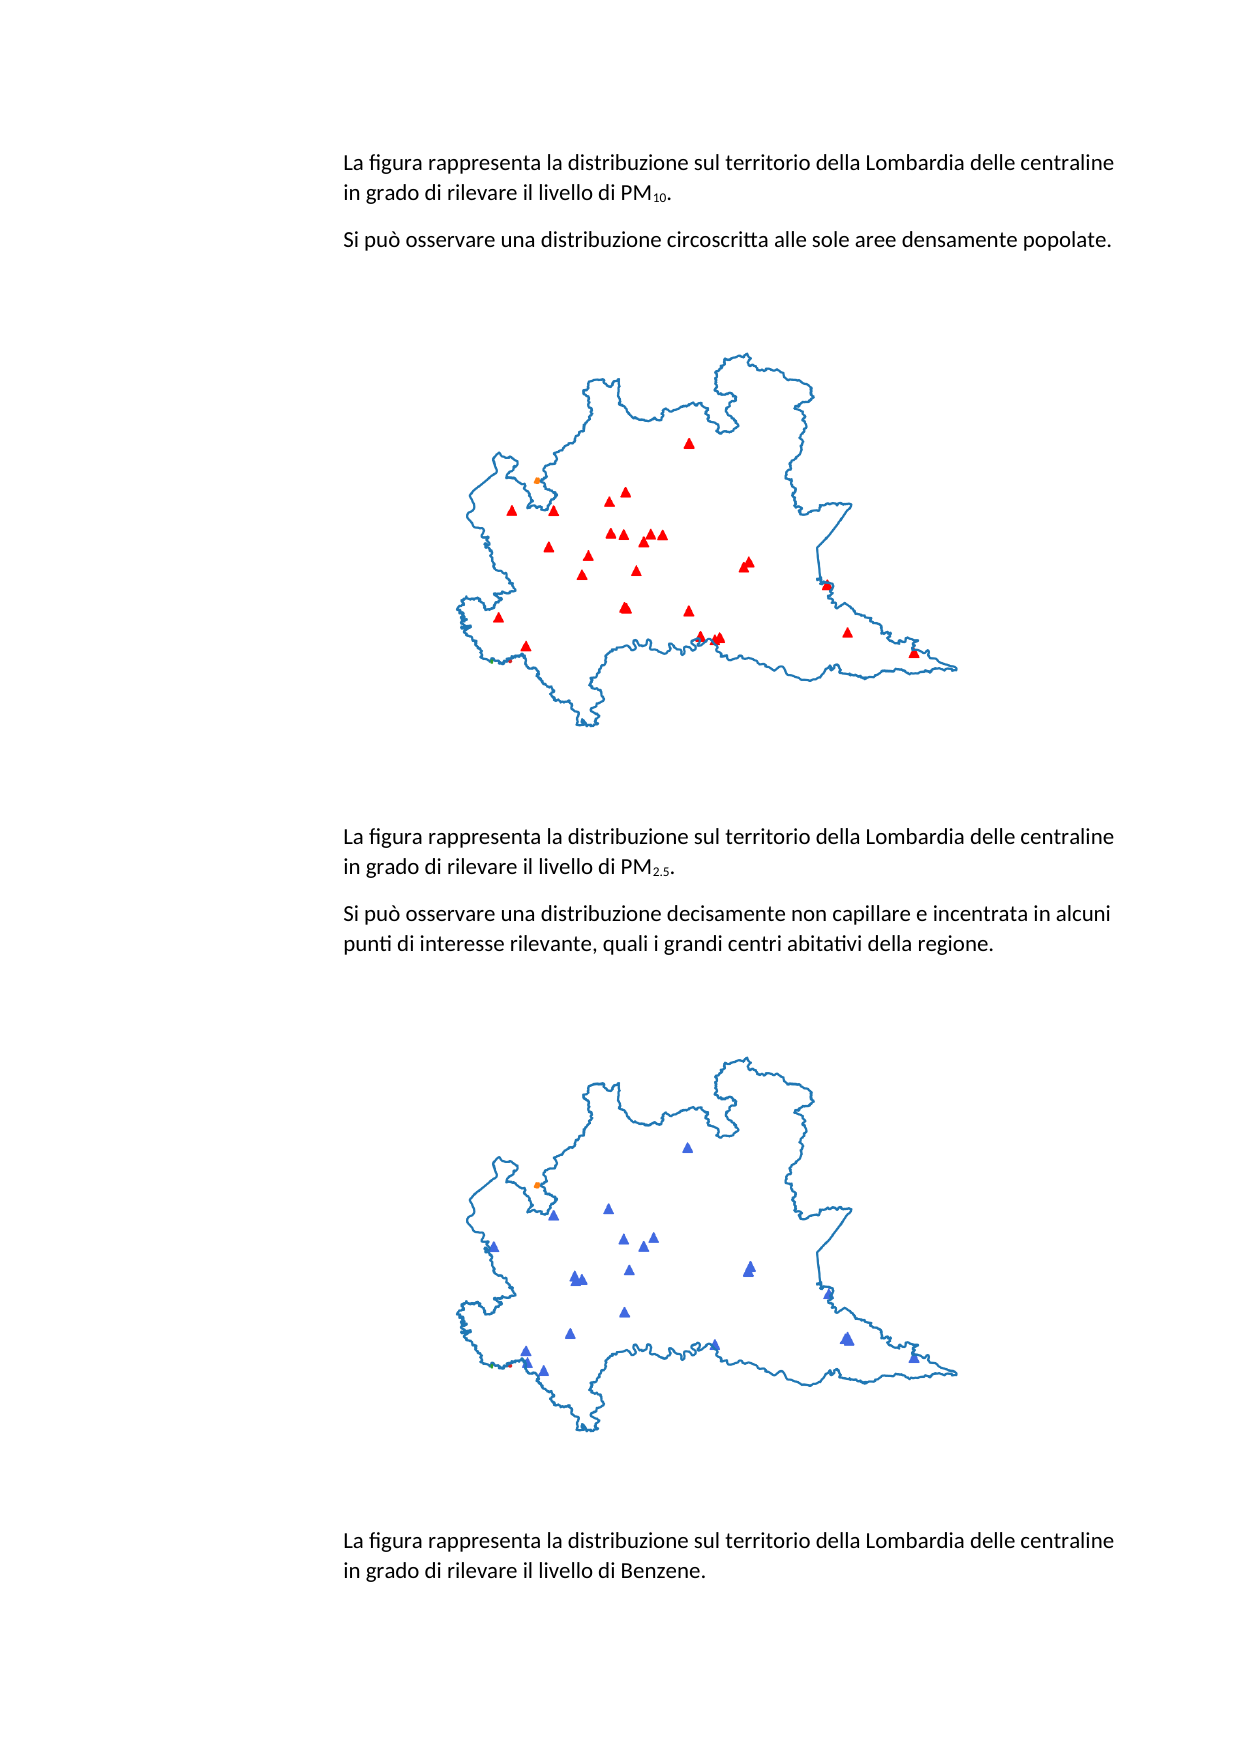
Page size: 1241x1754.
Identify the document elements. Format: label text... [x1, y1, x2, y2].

picture [343, 271, 1052, 803]
text Si può osservare una distribuzione decisamente non capillare e incentrata in alcuni punti di interesse rilevante, quali i grandi centri abitativi della regione. [343, 899, 1122, 957]
picture [343, 976, 1052, 1508]
text Si può osservare una distribuzione circoscritta alle sole aree densamente popolate. [343, 225, 1122, 253]
text La figura rappresenta la distribuzione sul territorio della Lombardia delle centraline in grado di rilevare il livello di PM10. [343, 148, 1122, 206]
text La figura rappresenta la distribuzione sul territorio della Lombardia delle centraline in grado di rilevare il livello di PM2.5. [343, 822, 1122, 880]
text La figura rappresenta la distribuzione sul territorio della Lombardia delle centraline in grado di rilevare il livello di Benzene. [343, 1526, 1122, 1584]
